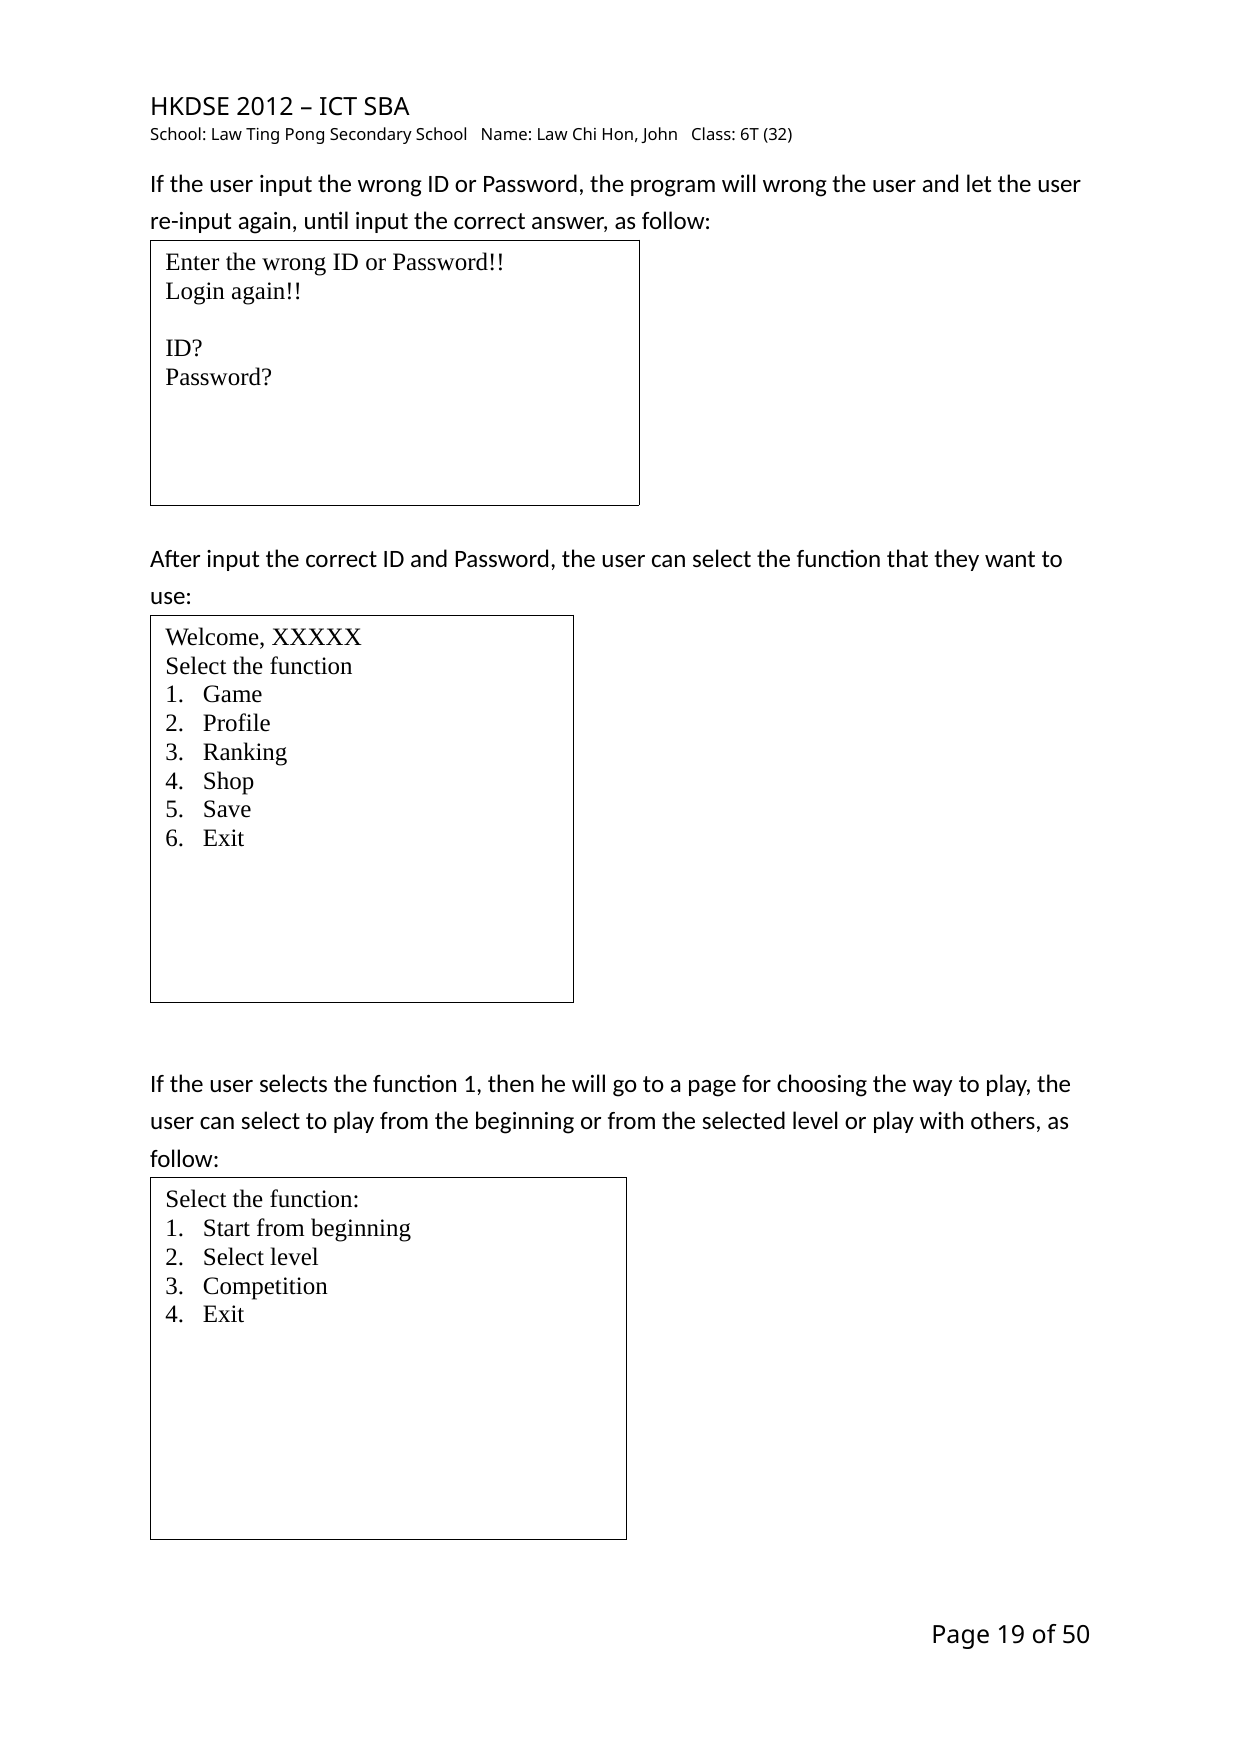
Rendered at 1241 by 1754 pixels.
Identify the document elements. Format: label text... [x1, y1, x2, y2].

text If the user selects the function 1, then he will go to a page for choosing the way to play, the user can select to play from the beginning or from the selected level or play with others, as follow: [150, 1064, 1090, 1177]
text After input the correct ID and Password, the user can select the function that they want to use: [150, 539, 1090, 614]
text If the user input the wrong ID or Password, the program will wrong the user and let the user re-input again, until input the correct answer, as follow: [150, 164, 1090, 239]
